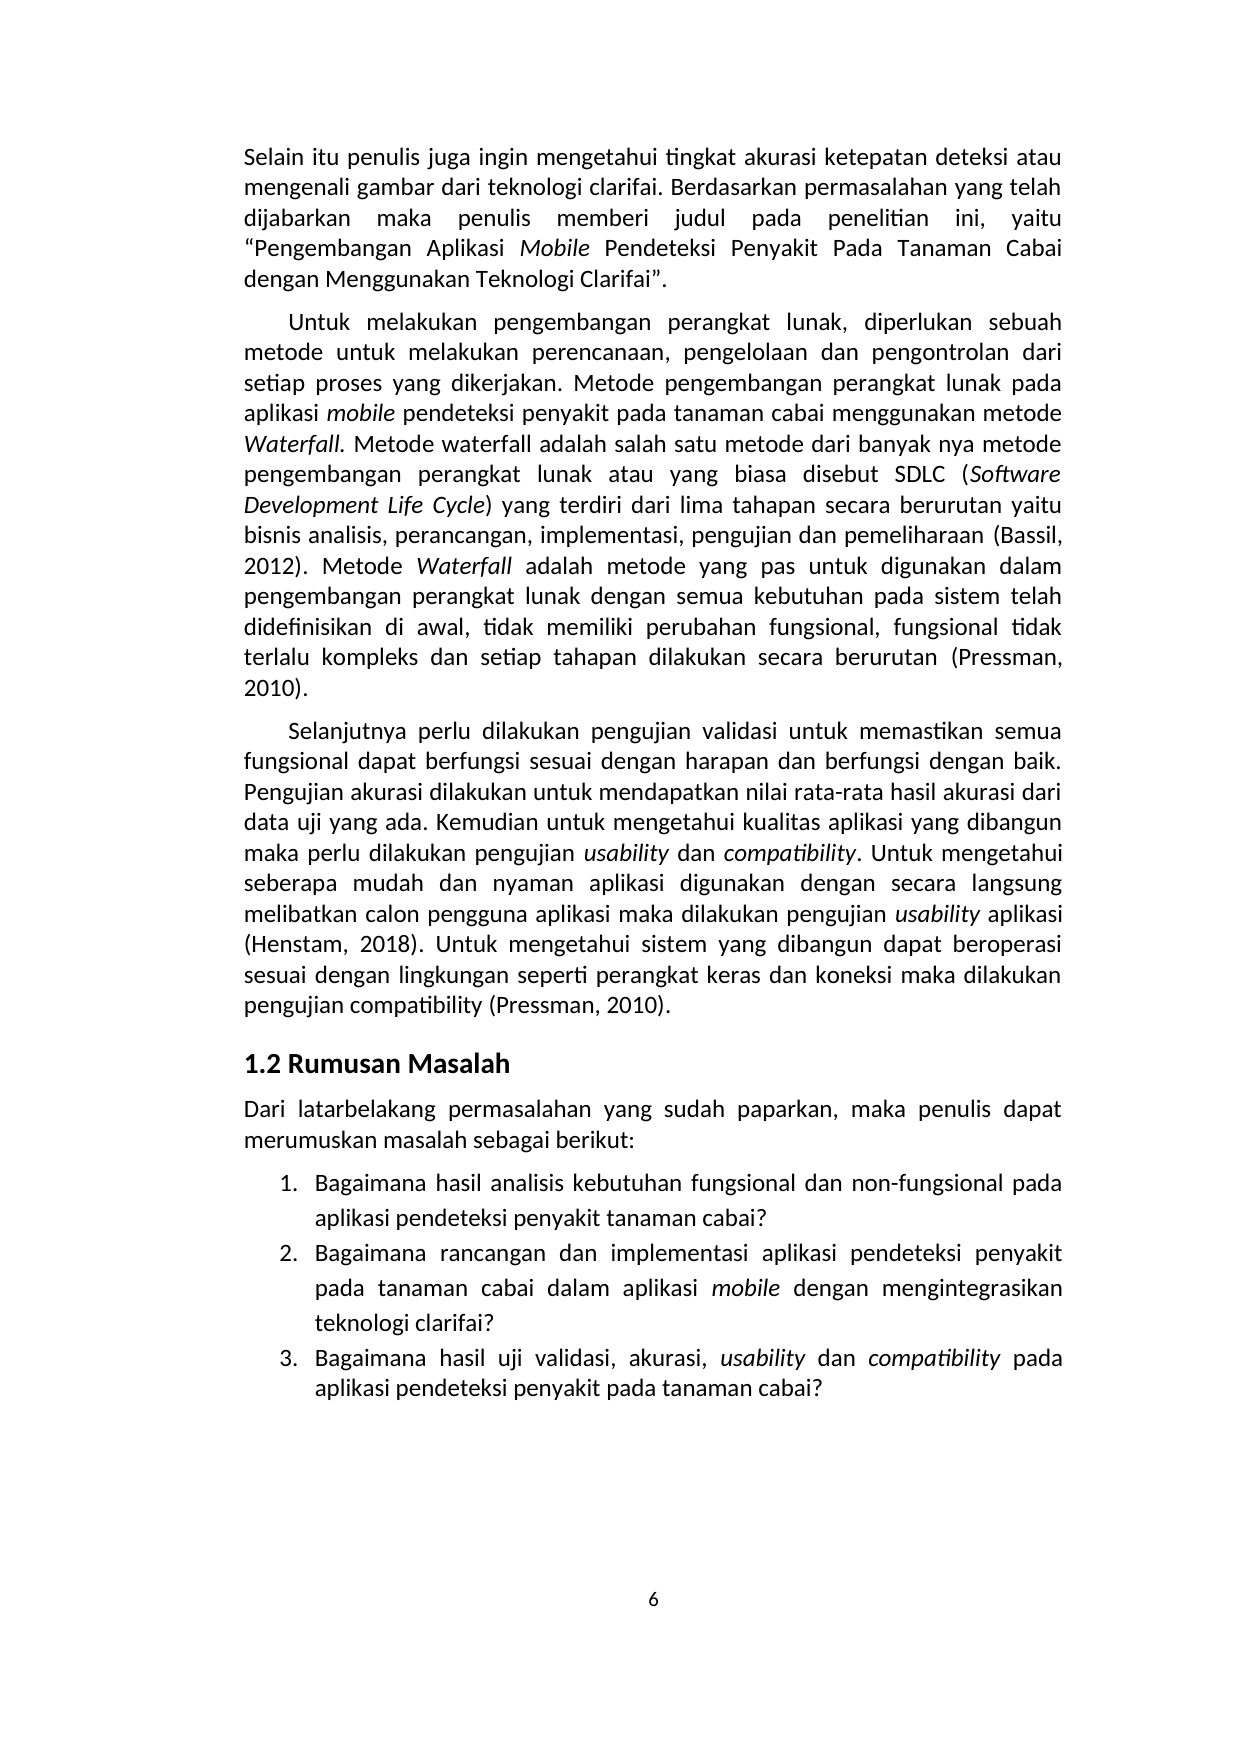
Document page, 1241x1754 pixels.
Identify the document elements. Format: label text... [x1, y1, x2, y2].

text Untuk melakukan pengembangan perangkat lunak, diperlukan sebuah metode untuk melakukan perencanaan, pengelolaan dan pengontrolan dari setiap proses yang dikerjakan. Metode pengembangan perangkat lunak pada aplikasi mobile pendeteksi penyakit pada tanaman cabai menggunakan metode Waterfall. Metode waterfall adalah salah satu metode dari banyak nya metode pengembangan perangkat lunak atau yang biasa disebut SDLC (Software Development Life Cycle) yang terdiri dari lima tahapan secara berurutan yaitu bisnis analisis, perancangan, implementasi, pengujian dan pemeliharaan (Bassil, 2012). Metode Waterfall adalah metode yang pas untuk digunakan dalam pengembangan perangkat lunak dengan semua kebutuhan pada sistem telah didefinisikan di awal, tidak memiliki perubahan fungsional, fungsional tidak terlalu kompleks dan setiap tahapan dilakukan secara berurutan (Pressman, 2010). [244, 306, 1063, 702]
text Selanjutnya perlu dilakukan pengujian validasi untuk memastikan semua fungsional dapat berfungsi sesuai dengan harapan dan berfungsi dengan baik. Pengujian akurasi dilakukan untuk mendapatkan nilai rata-rata hasil akurasi dari data uji yang ada. Kemudian untuk mengetahui kualitas aplikasi yang dibangun maka perlu dilakukan pengujian usability dan compatibility. Untuk mengetahui seberapa mudah dan nyaman aplikasi digunakan dengan secara langsung melibatkan calon pengguna aplikasi maka dilakukan pengujian usability aplikasi (Henstam, 2018). Untuk mengetahui sistem yang dibangun dapat beroperasi sesuai dengan lingkungan seperti perangkat keras dan koneksi maka dilakukan pengujian compatibility (Pressman, 2010). [244, 715, 1063, 1020]
list Bagaimana hasil uji validasi, akurasi, usability dan compatibility pada aplikasi pendeteksi penyakit pada tanaman cabai? [279, 1342, 1063, 1403]
text Dari latarbelakang permasalahan yang sudah paparkan, maka penulis dapat merumuskan masalah sebagai berikut: [244, 1093, 1063, 1154]
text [244, 141, 1063, 293]
list Bagaimana rancangan dan implementasi aplikasi pendeteksi penyakit pada tanaman cabai dalam aplikasi mobile dengan mengintegrasikan teknologi clarifai? [279, 1237, 1063, 1337]
list Bagaimana hasil analisis kebutuhan fungsional dan non-fungsional pada aplikasi pendeteksi penyakit tanaman cabai? [279, 1167, 1063, 1232]
subtitle Rumusan Masalah [244, 1045, 1063, 1081]
